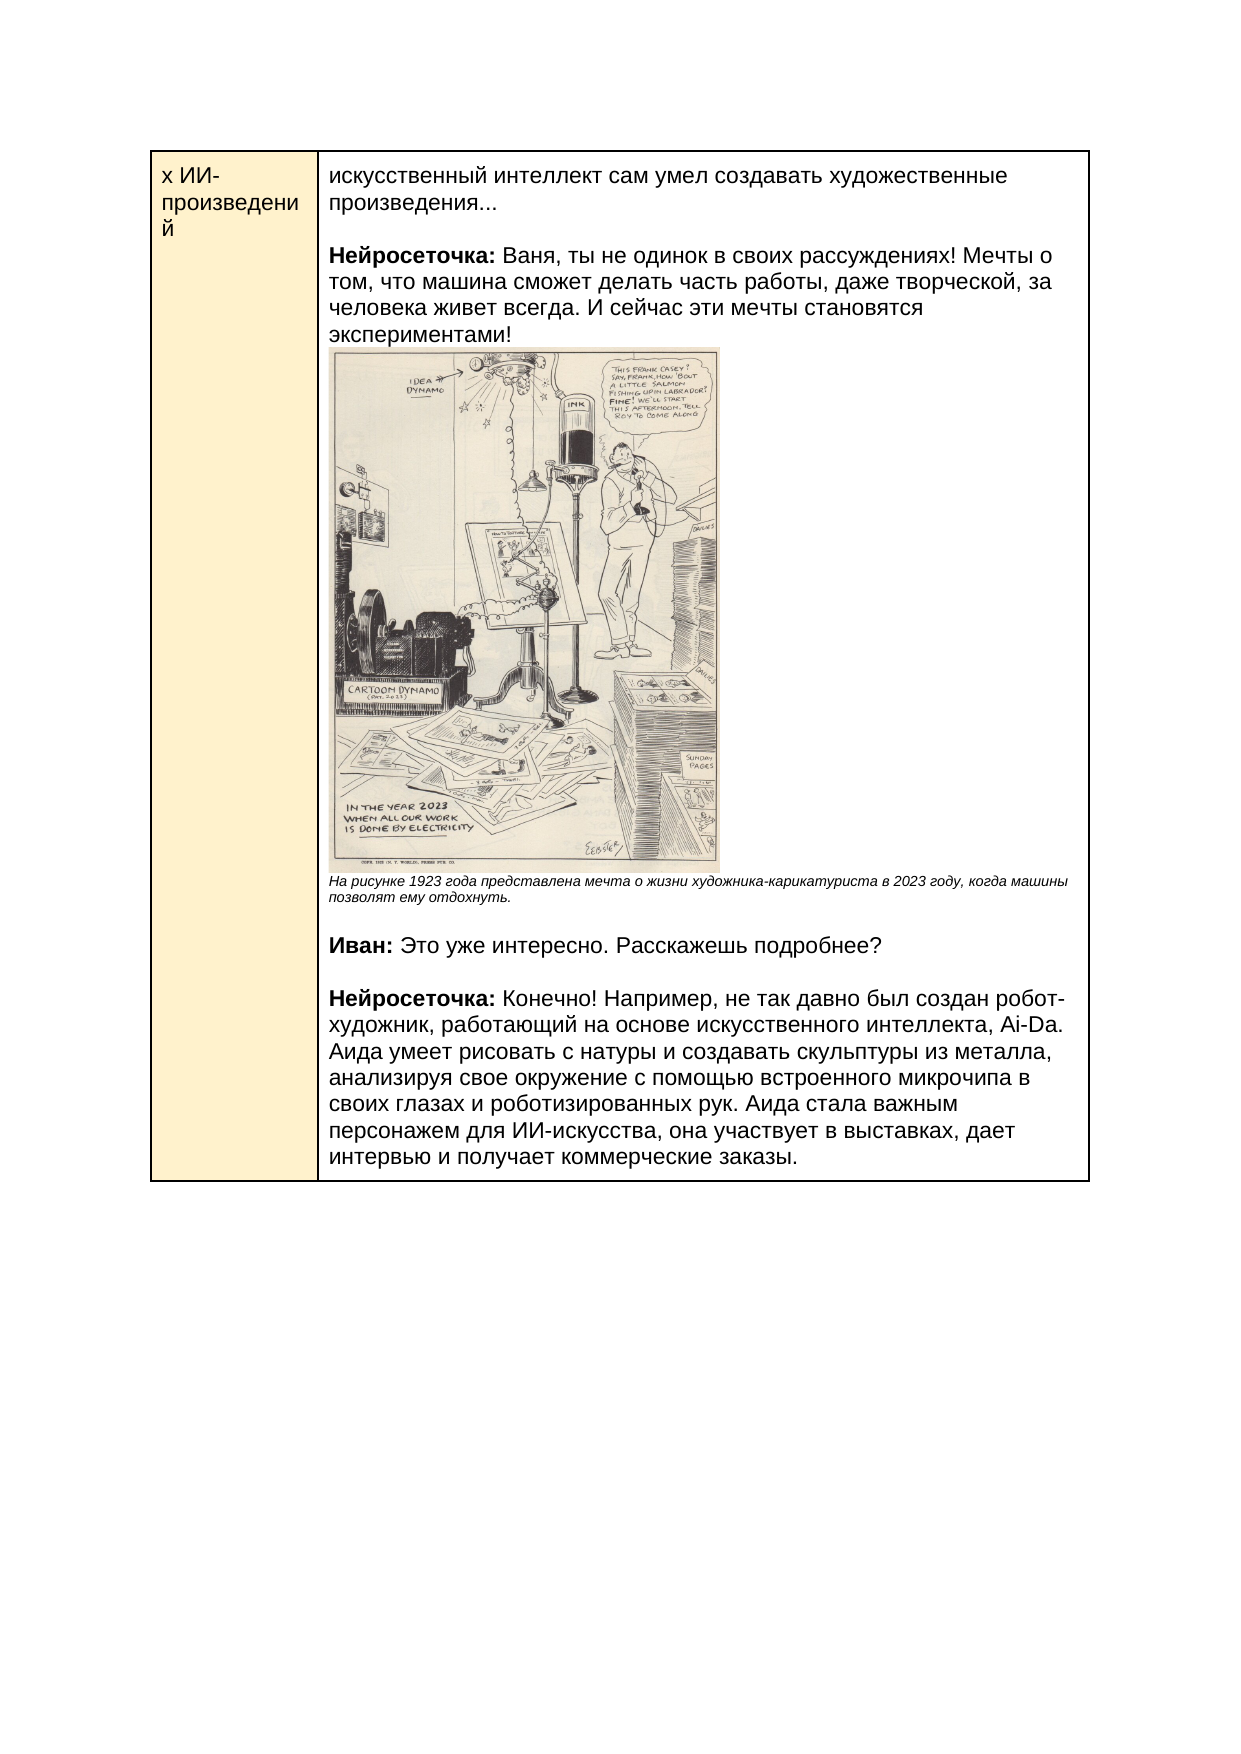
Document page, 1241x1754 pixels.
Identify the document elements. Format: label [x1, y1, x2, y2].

table_cell [152, 152, 317, 1180]
picture [328, 347, 720, 873]
table_cell [319, 152, 1088, 1180]
